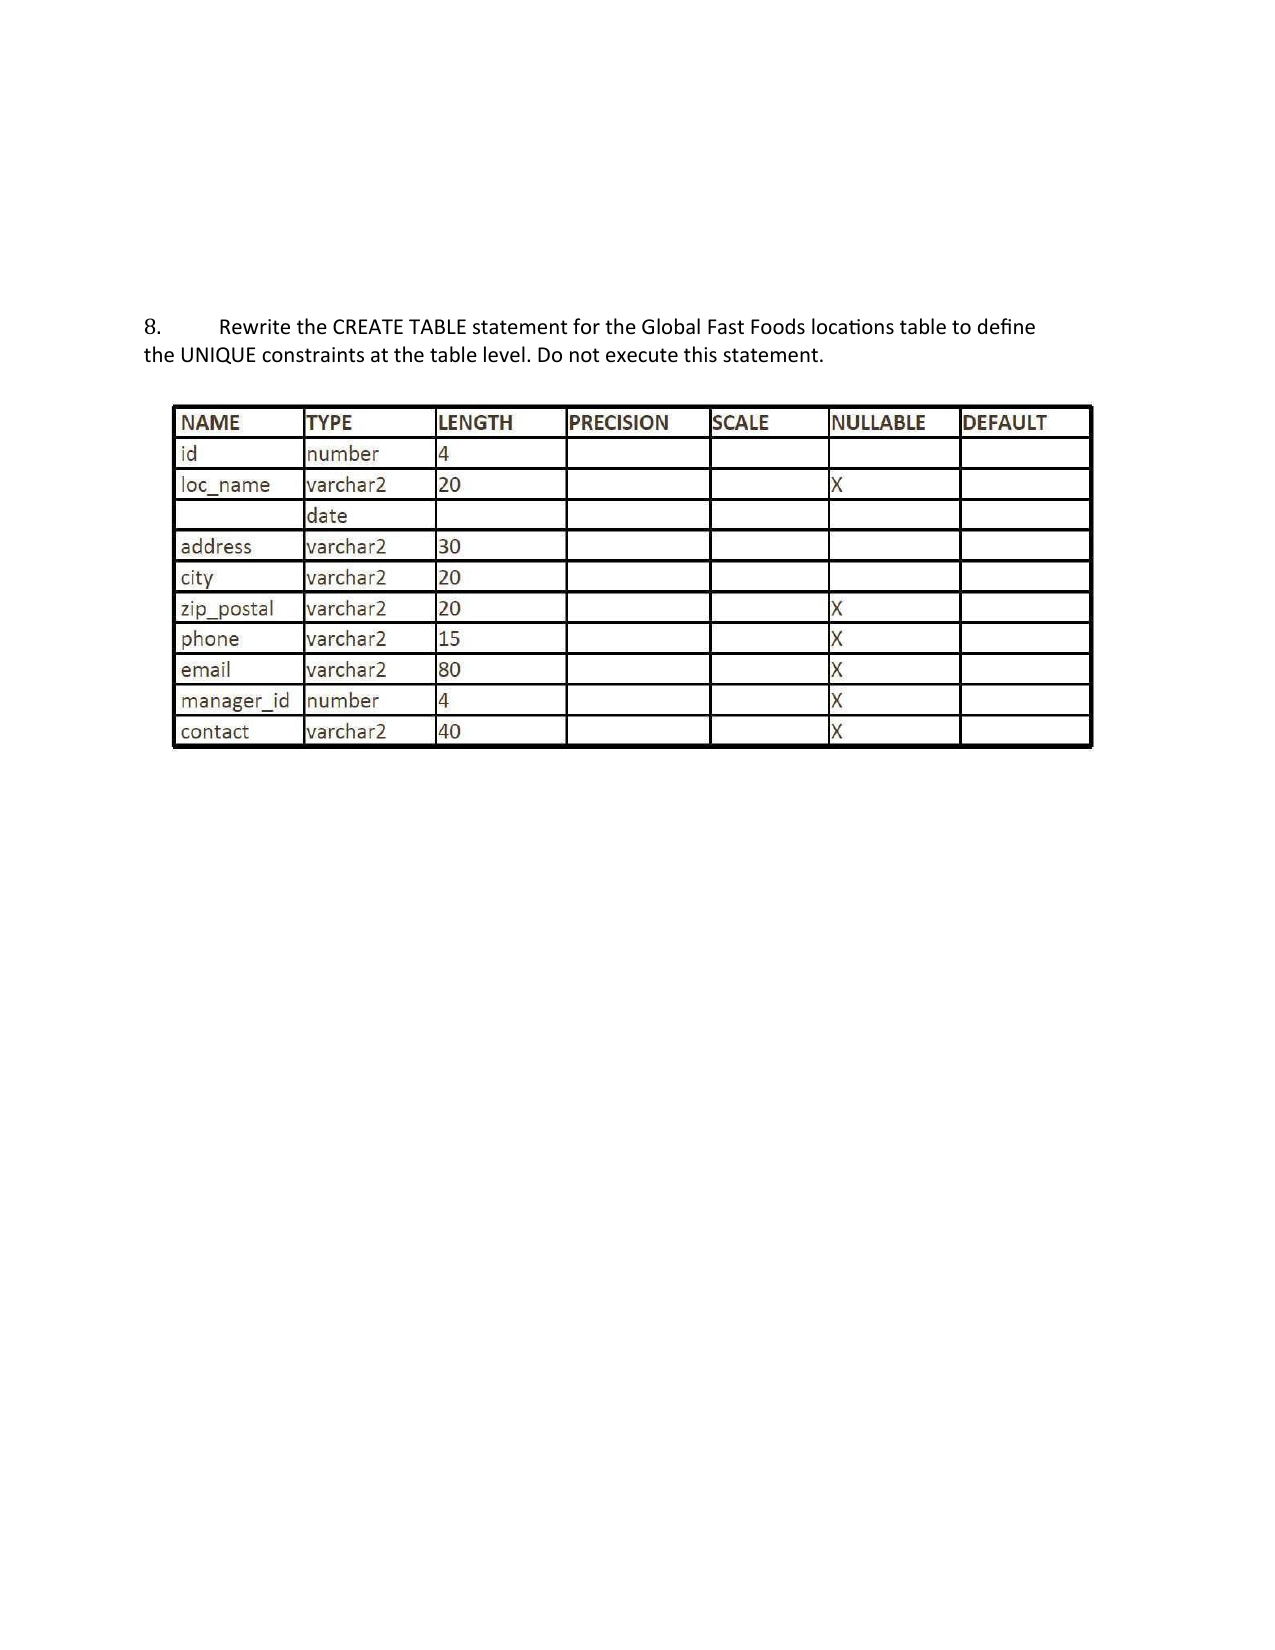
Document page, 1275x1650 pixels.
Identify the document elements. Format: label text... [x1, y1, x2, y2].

picture [171, 401, 1094, 752]
list Rewrite the CREATE TABLE statement for the Global Fast Foods locations table to define the UNIQUE constraints at the table level. Do not execute this statement. [144, 312, 1065, 369]
